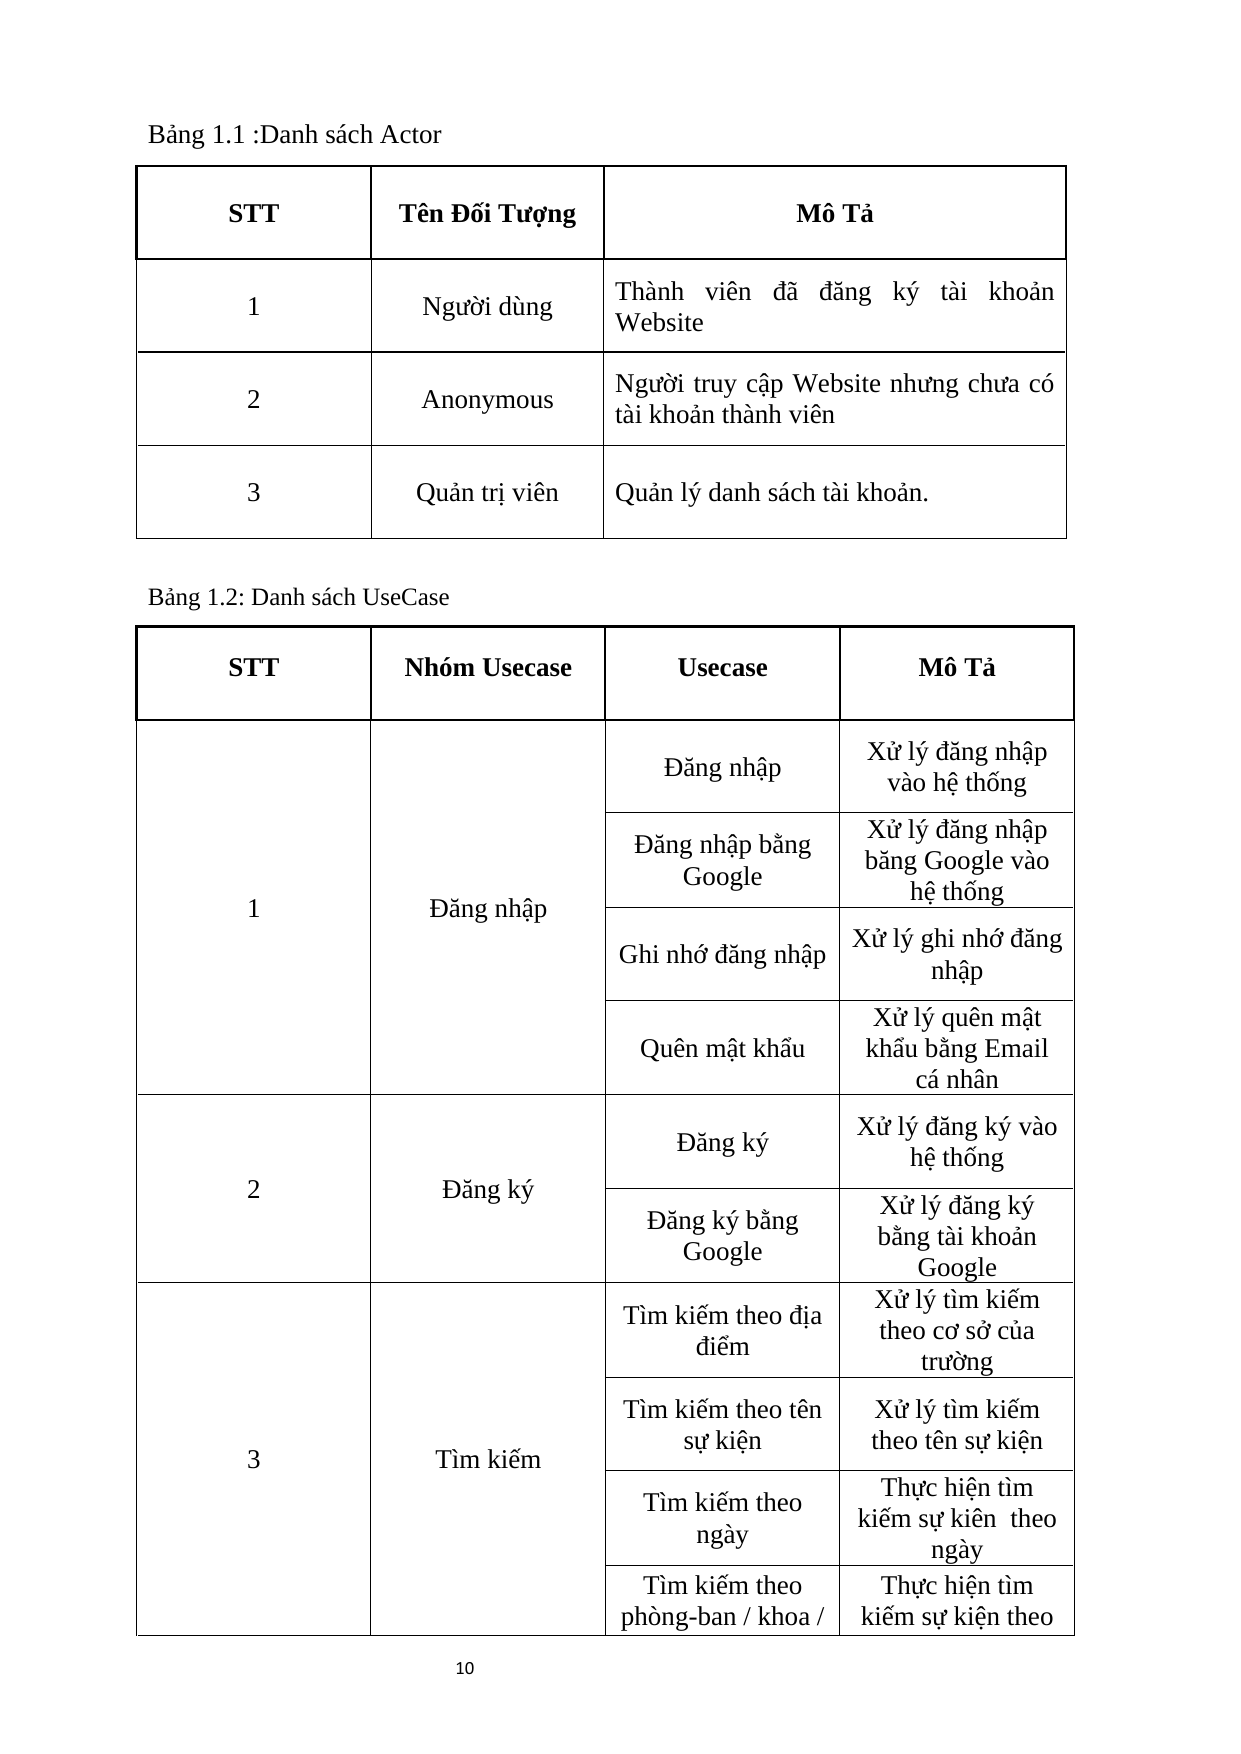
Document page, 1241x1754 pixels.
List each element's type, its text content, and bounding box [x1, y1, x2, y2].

table_cell Tìm kiếm theo ngày [606, 1471, 839, 1564]
table_cell 3 [137, 445, 371, 538]
table_cell 1 [137, 721, 370, 1094]
table_header Mô Tả [605, 167, 1065, 258]
table_cell Tìm kiếm theo tên sự kiện [606, 1378, 839, 1470]
table_cell Xử lý ghi nhớ đăng nhập [840, 907, 1074, 1000]
table_cell Xử lý tìm kiếm theo tên sự kiện [840, 1377, 1074, 1470]
table_cell Người truy cập Website nhưng chưa có tài khoản thành viên [604, 351, 1066, 445]
table_header STT [138, 167, 370, 258]
table_header Nhóm Usecase [372, 628, 604, 719]
table_header Tên Đối Tượng [372, 167, 603, 258]
table_cell Xử lý quên mật khẩu bằng Email cá nhân [840, 1000, 1074, 1094]
table_cell Đăng ký bằng Google [606, 1189, 839, 1282]
table_cell Xử lý tìm kiếm theo cơ sở của trường [840, 1282, 1074, 1377]
table_cell Tìm kiếm theo địa điểm [606, 1283, 839, 1377]
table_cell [840, 1565, 1074, 1635]
table_cell Xử lý đăng nhập vào hệ thống [840, 721, 1074, 812]
table_cell Thực hiện tìm kiếm sự kiên theo ngày [840, 1470, 1074, 1564]
table_cell 2 [137, 1094, 370, 1282]
table_header Usecase [606, 628, 839, 719]
text Bảng 1.2: Danh sách UseCase [148, 582, 1063, 611]
table_cell Đăng nhập [606, 721, 839, 812]
table_cell Quên mật khẩu [606, 1001, 839, 1094]
table_cell Thành viên đã đăng ký tài khoản Website [604, 260, 1066, 351]
table_header Mô Tả [841, 628, 1073, 719]
table_cell Đăng nhập bằng Google [606, 813, 839, 907]
table_cell Đăng ký [606, 1095, 839, 1188]
table_cell Tìm kiếm [371, 1283, 605, 1635]
table_cell Ghi nhớ đăng nhập [606, 908, 839, 1000]
table_cell Quản trị viên [372, 446, 603, 538]
table_cell Người dùng [372, 260, 603, 351]
table_cell 2 [137, 351, 371, 445]
table_cell Anonymous [372, 353, 603, 445]
table_cell Xử lý đăng nhập băng Google vào hệ thống [840, 812, 1074, 907]
table_cell Đăng nhập [371, 721, 605, 1094]
table_cell 1 [137, 260, 371, 351]
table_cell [606, 1566, 839, 1635]
table_cell 3 [137, 1282, 370, 1635]
table_cell Quản lý danh sách tài khoản. [604, 445, 1066, 538]
table_cell Đăng ký [371, 1095, 605, 1282]
table_header STT [138, 628, 370, 719]
table_cell Xử lý đăng ký bằng tài khoản Google [840, 1188, 1074, 1282]
table_cell Xử lý đăng ký vào hệ thống [840, 1094, 1074, 1188]
list Bảng 1.1 :Danh sách Actor [148, 118, 1063, 149]
